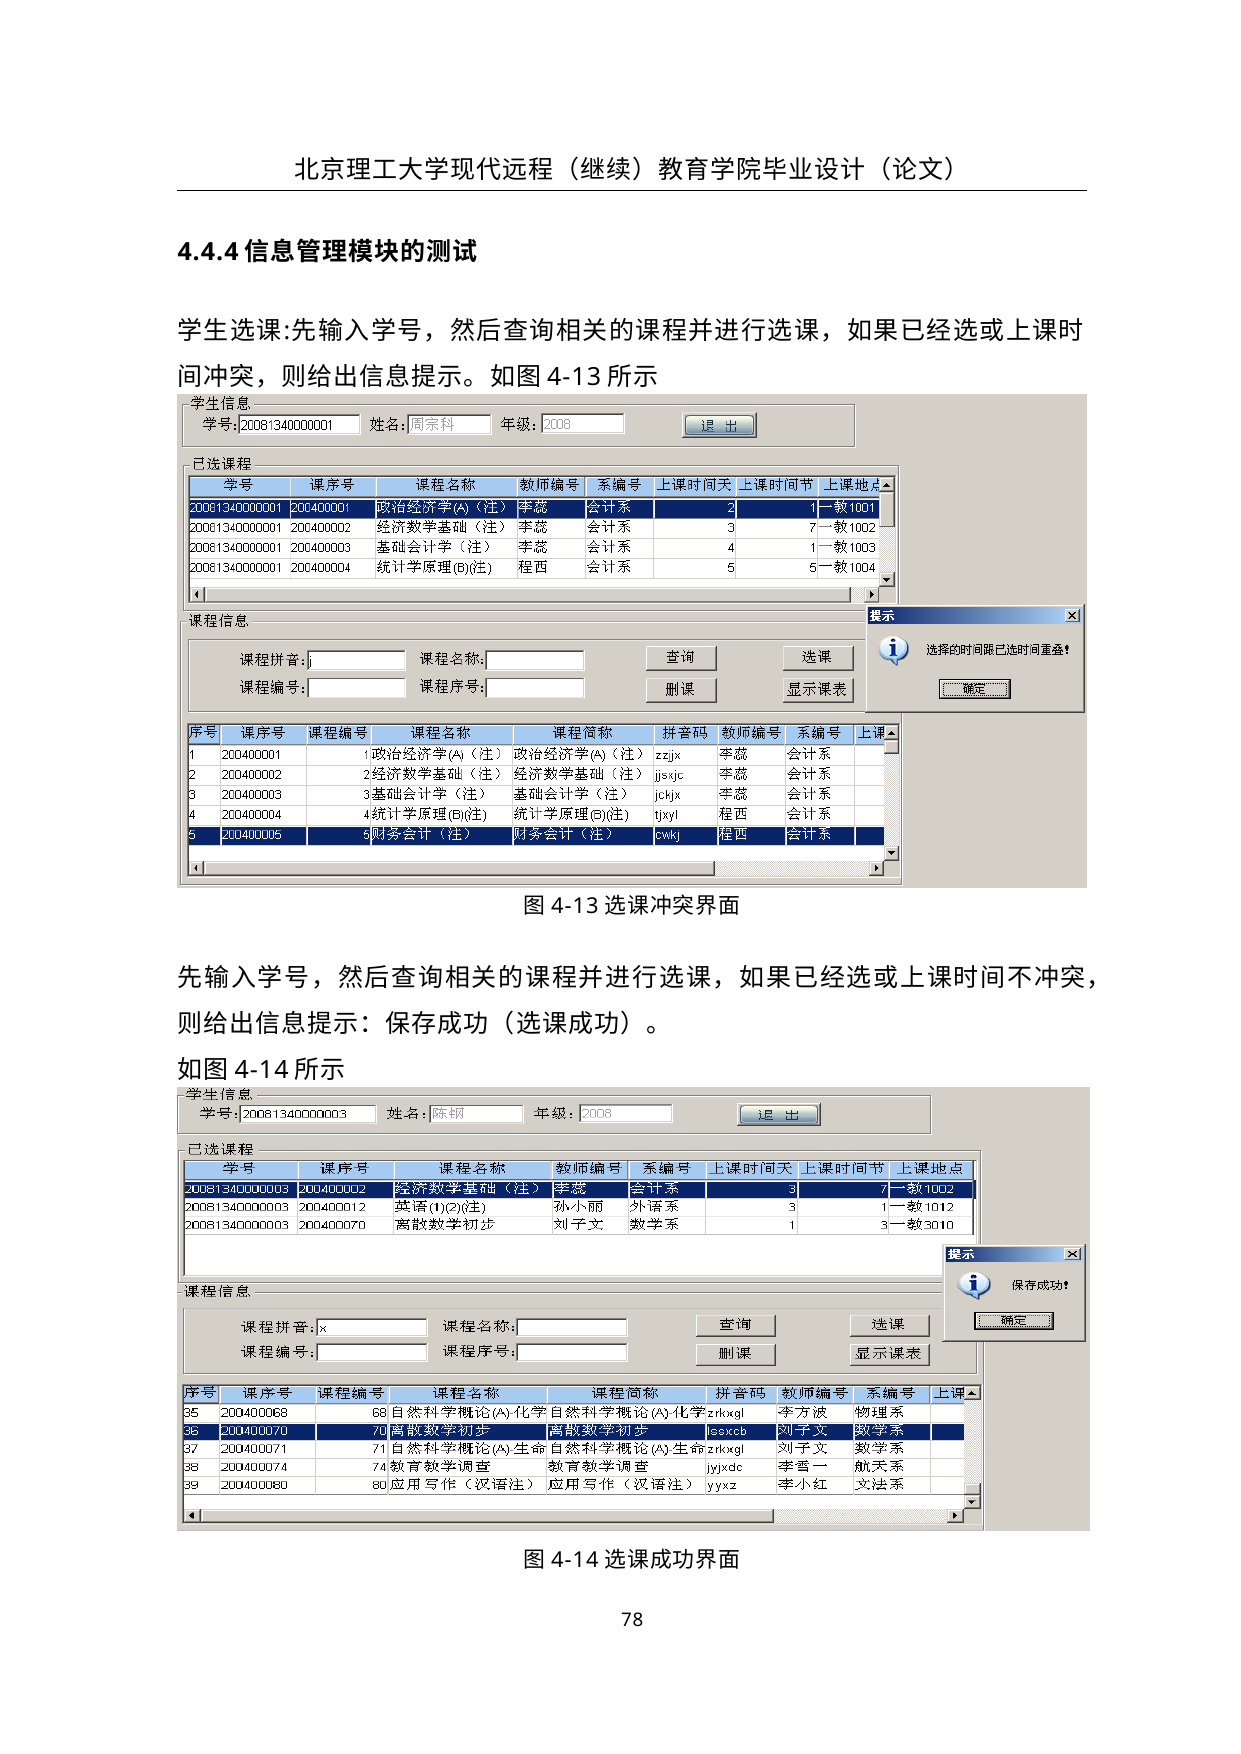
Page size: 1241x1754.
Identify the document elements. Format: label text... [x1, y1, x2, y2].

picture [177, 1087, 1090, 1531]
picture [177, 394, 1087, 888]
text 先输入学号，然后查询相关的课程并进行选课，如果已经选或上课时间不冲突，则给出信息提示：保存成功（选课成功）。 [177, 950, 1087, 1041]
text 图4-13选课冲突界面 [177, 888, 1087, 920]
text 如图4-14所示 [177, 1041, 1087, 1087]
text 图4-14选课成功界面 [177, 1531, 1087, 1577]
text 学生选课:先输入学号，然后查询相关的课程并进行选课，如果已经选或上课时间冲突，则给出信息提示。如图4-13所示 [177, 303, 1087, 394]
subtitle 信息管理模块的测试 [177, 207, 1087, 273]
